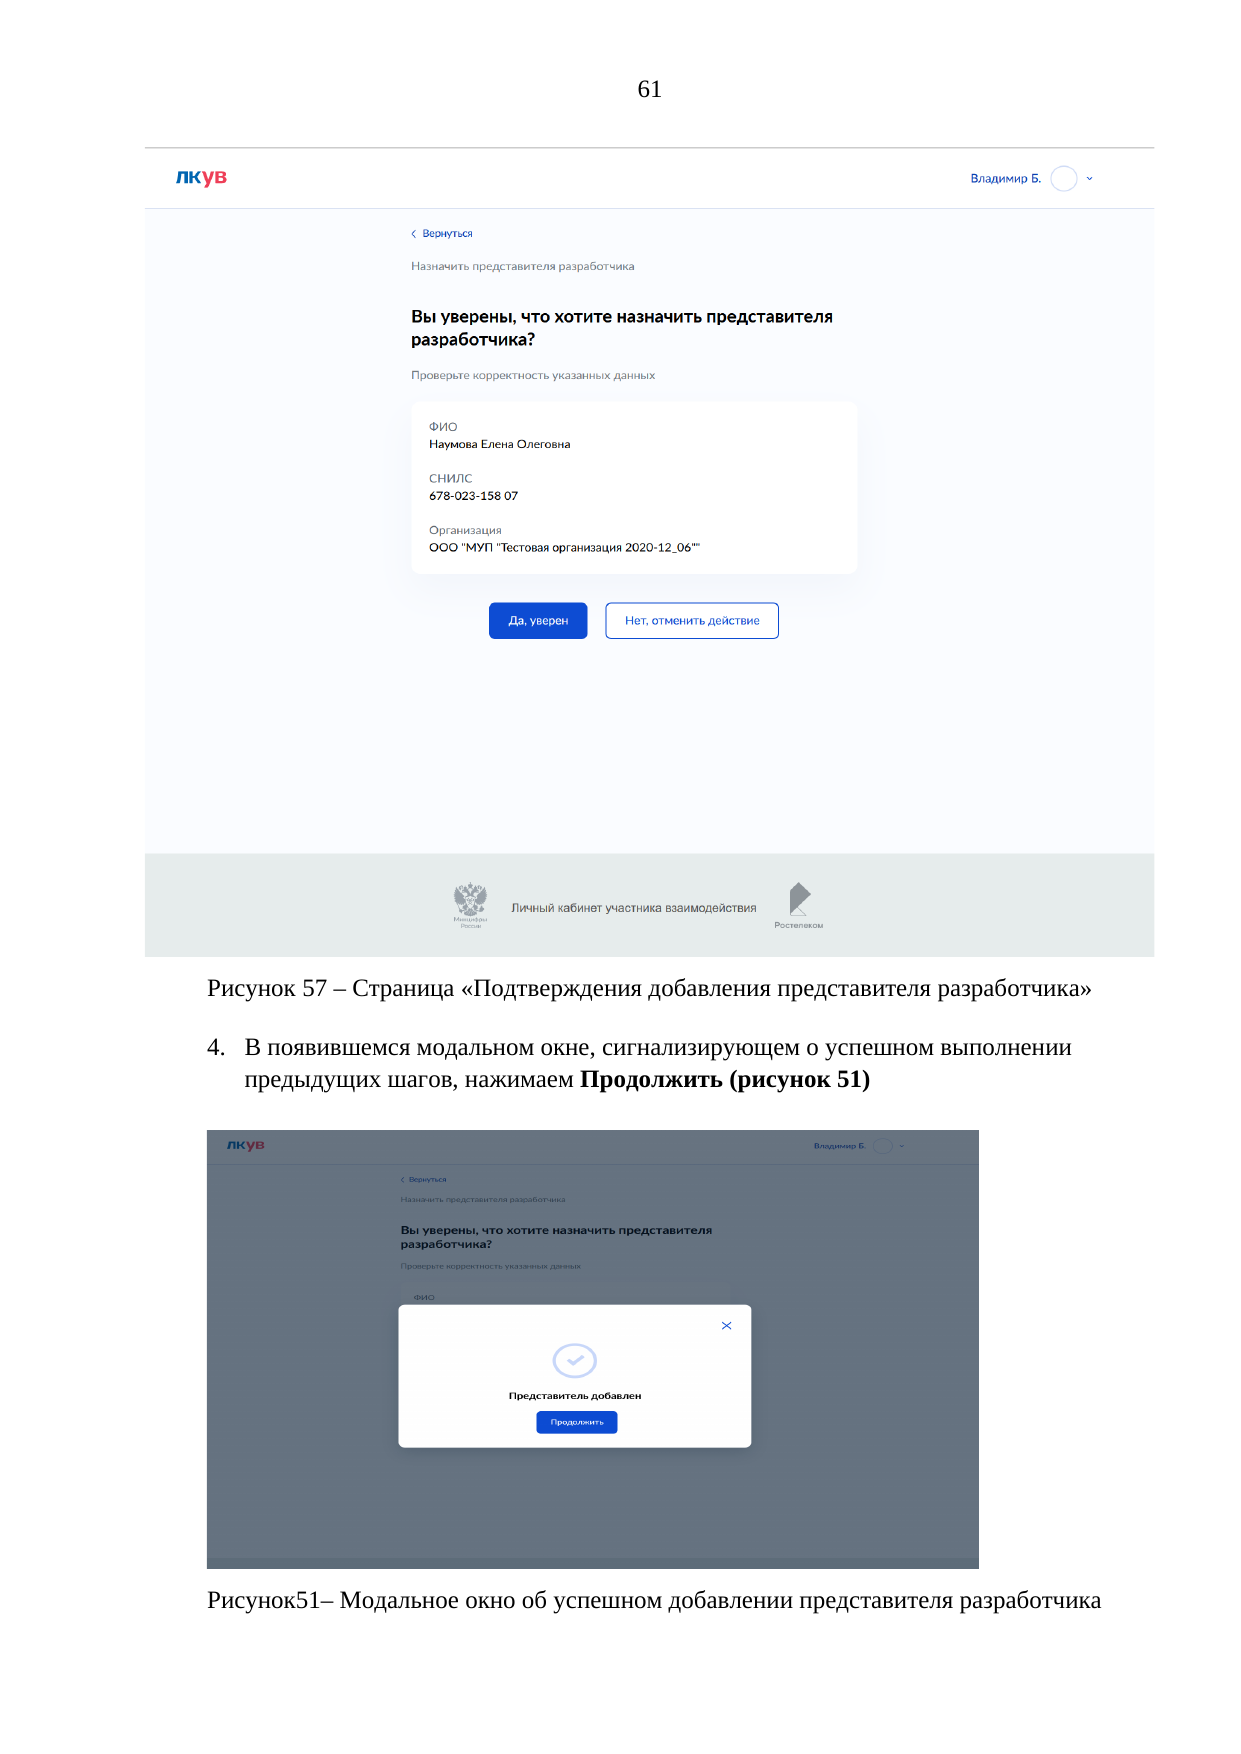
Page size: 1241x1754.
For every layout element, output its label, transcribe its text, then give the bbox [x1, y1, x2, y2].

picture [206, 1130, 979, 1569]
picture [144, 147, 1155, 957]
list В появившемся модальном окне, сигнализирующем о успешном выполнении предыдущих шагов, нажимаем Продолжить (рисунок 51) [207, 1032, 1181, 1093]
text Рисунок 57 – Страница «Подтверждения добавления представителя разработчика» [118, 973, 1181, 1002]
text Рисунок51– Модальное окно об успешном добавлении представителя разработчика [118, 1585, 1181, 1614]
